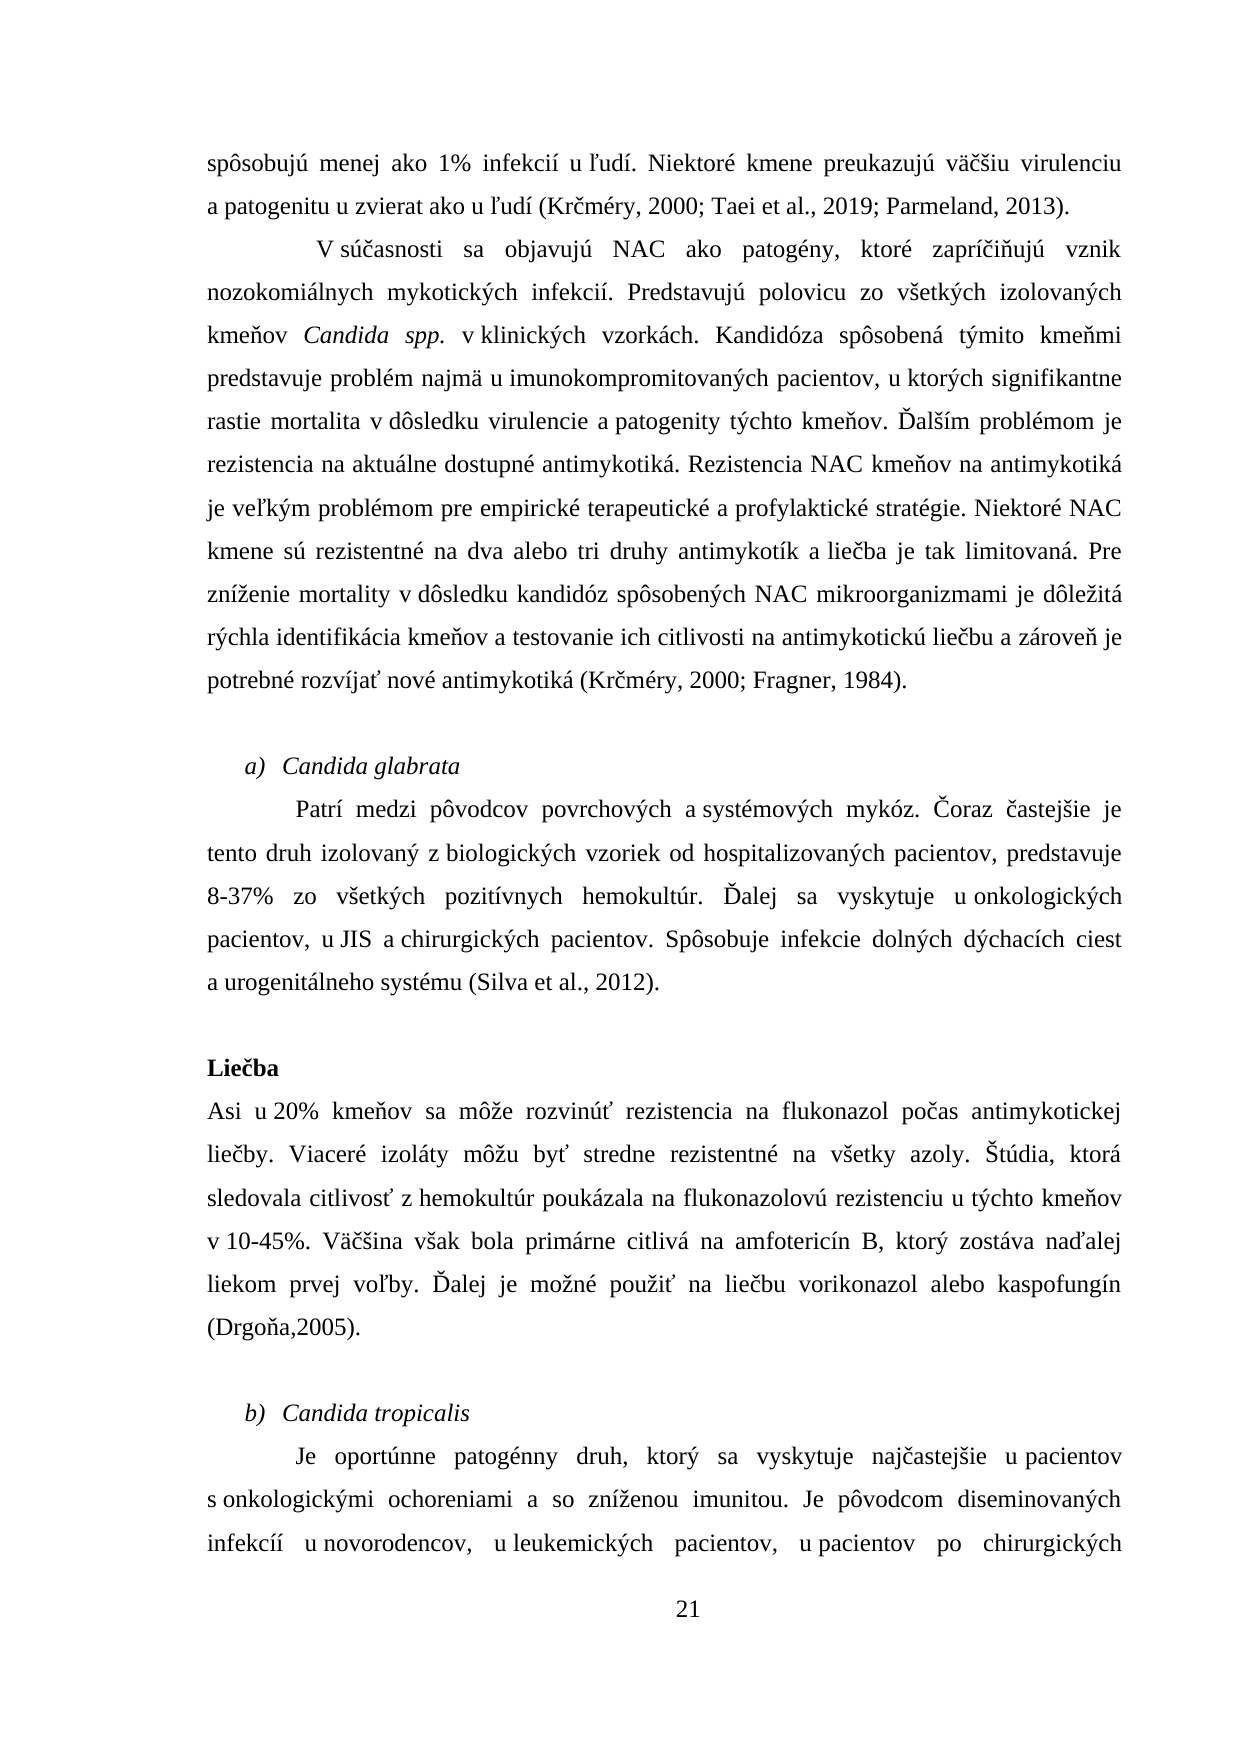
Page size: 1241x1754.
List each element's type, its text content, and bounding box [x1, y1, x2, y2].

text Liečba [207, 1053, 1122, 1082]
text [207, 148, 1122, 219]
text Patrí medzi pôvodcov povrchových a systémových mykóz. Čoraz častejšie je tento druh izolovaný z biologických vzoriek od hospitalizovaných pacientov, predstavuje 8-37% zo všetkých pozitívnych hemokultúr. Ďalej sa vyskytuje u onkologických pacientov, u JIS a chirurgických pacientov. Spôsobuje infekcie dolných dýchacích ciest a urogenitálneho systému (Silva et al., 2012). [207, 794, 1122, 996]
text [207, 1441, 1122, 1556]
text V súčasnosti sa objavujú NAC ako patogény, ktoré zapríčiňujú vznik nozokomiálnych mykotických infekcií. Predstavujú polovicu zo všetkých izolovaných kmeňov Candida spp. v klinických vzorkách. Kandidóza spôsobená týmito kmeňmi predstavuje problém najmä u imunokompromitovaných pacientov, u ktorých signifikantne rastie mortalita v dôsledku virulencie a patogenity týchto kmeňov. Ďalším problémom je rezistencia na aktuálne dostupné antimykotiká. Rezistencia NAC kmeňov na antimykotiká je veľkým problémom pre empirické terapeutické a profylaktické stratégie. Niektoré NAC kmene sú rezistentné na dva alebo tri druhy antimykotík a liečba je tak limitovaná. Pre zníženie mortality v dôsledku kandidóz spôsobených NAC mikroorganizmami je dôležitá rýchla identifikácia kmeňov a testovanie ich citlivosti na antimykotickú liečbu a zároveň je potrebné rozvíjať nové antimykotiká (Krčméry, 2000; Fragner, 1984). [207, 234, 1122, 694]
list Candida glabrata [244, 751, 1122, 780]
list Candida tropicalis [244, 1398, 1122, 1427]
text Asi u 20% kmeňov sa môže rozvinúť rezistencia na flukonazol počas antimykotickej liečby. Viaceré izoláty môžu byť stredne rezistentné na všetky azoly. Štúdia, ktorá sledovala citlivosť z hemokultúr poukázala na flukonazolovú rezistenciu u týchto kmeňov v 10-45%. Väčšina však bola primárne citlivá na amfotericín B, ktorý zostáva naďalej liekom prvej voľby. Ďalej je možné použiť na liečbu vorikonazol alebo kaspofungín (Drgoňa,2005). [207, 1096, 1122, 1341]
